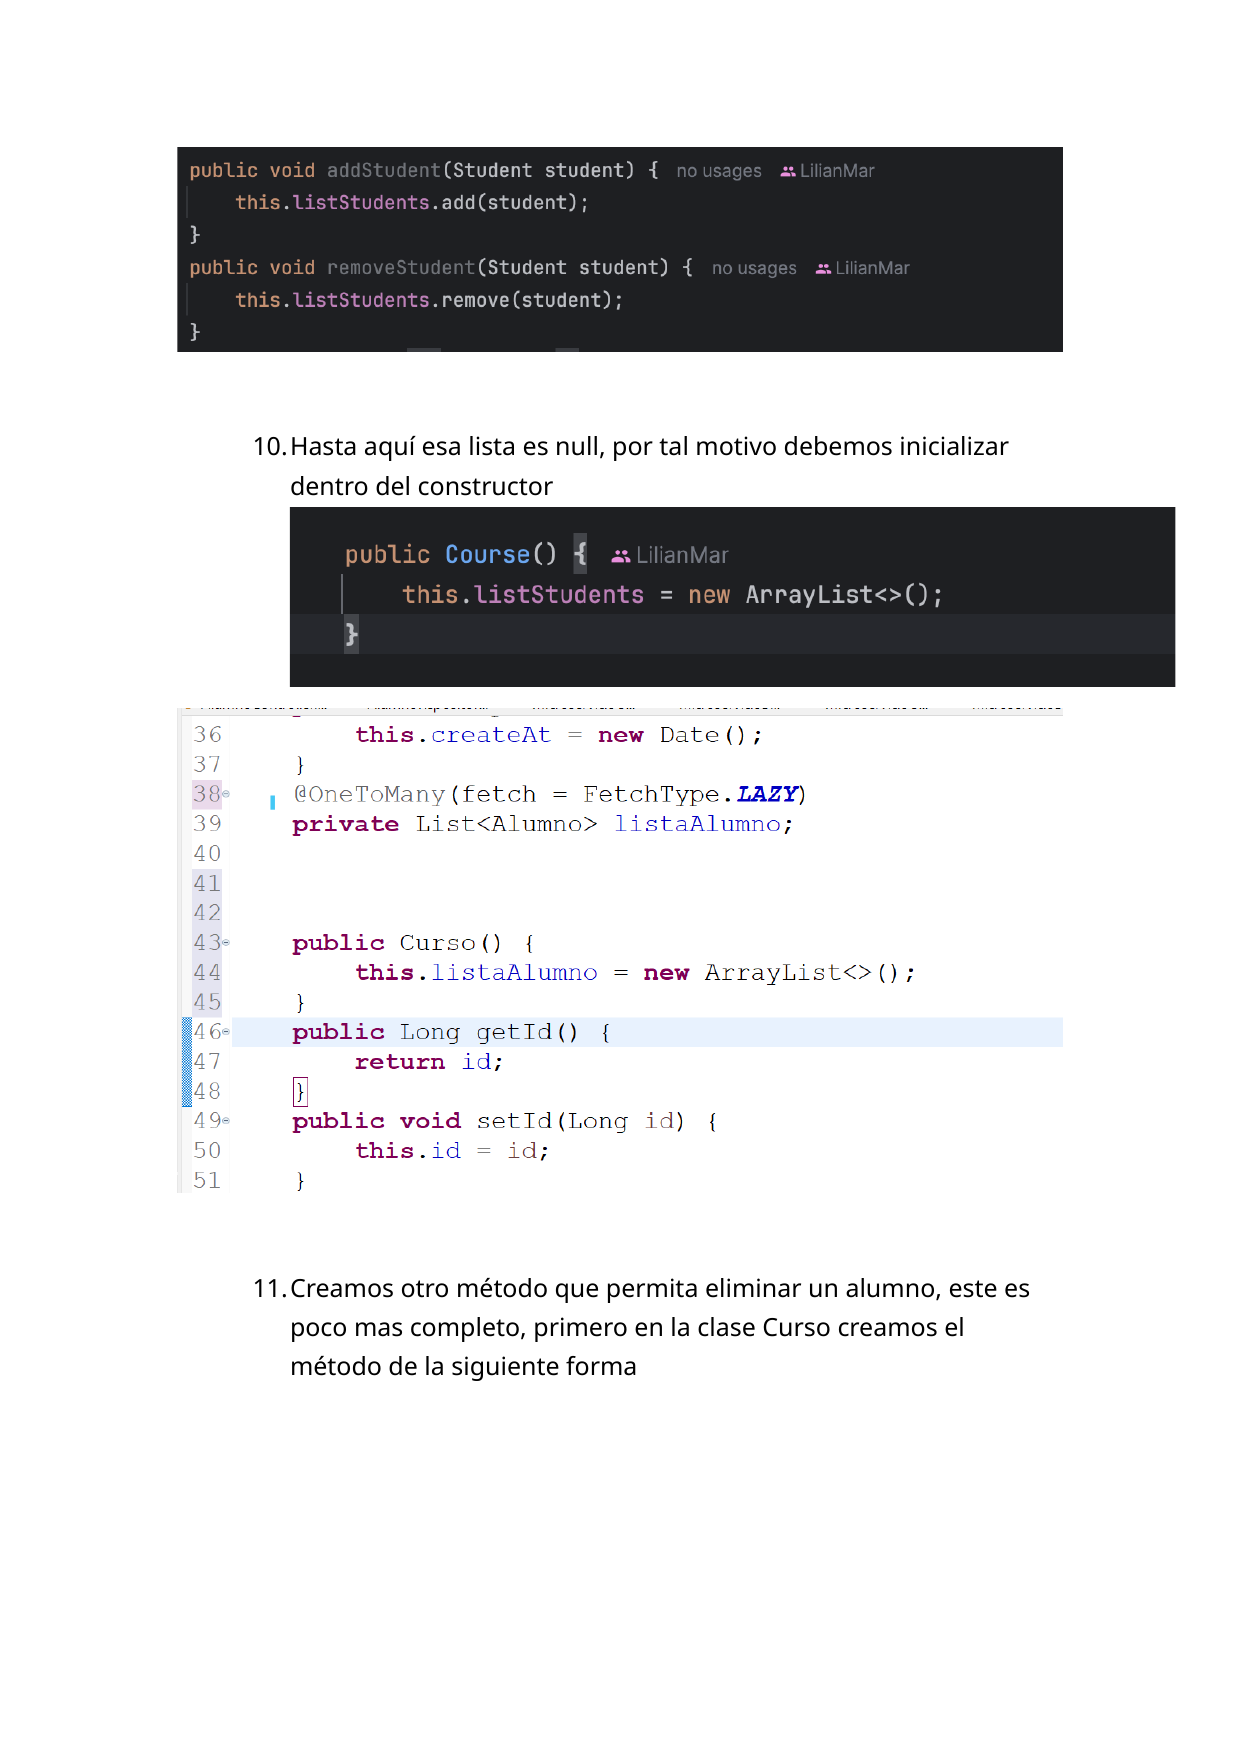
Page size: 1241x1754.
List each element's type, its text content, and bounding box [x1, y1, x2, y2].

picture [177, 708, 1063, 1193]
list Creamos otro método que permita eliminar un alumno, este es poco mas completo, primero en la clase Curso creamos el método de la siguiente forma [252, 1270, 1063, 1383]
picture [177, 147, 1063, 352]
picture [289, 507, 1176, 687]
